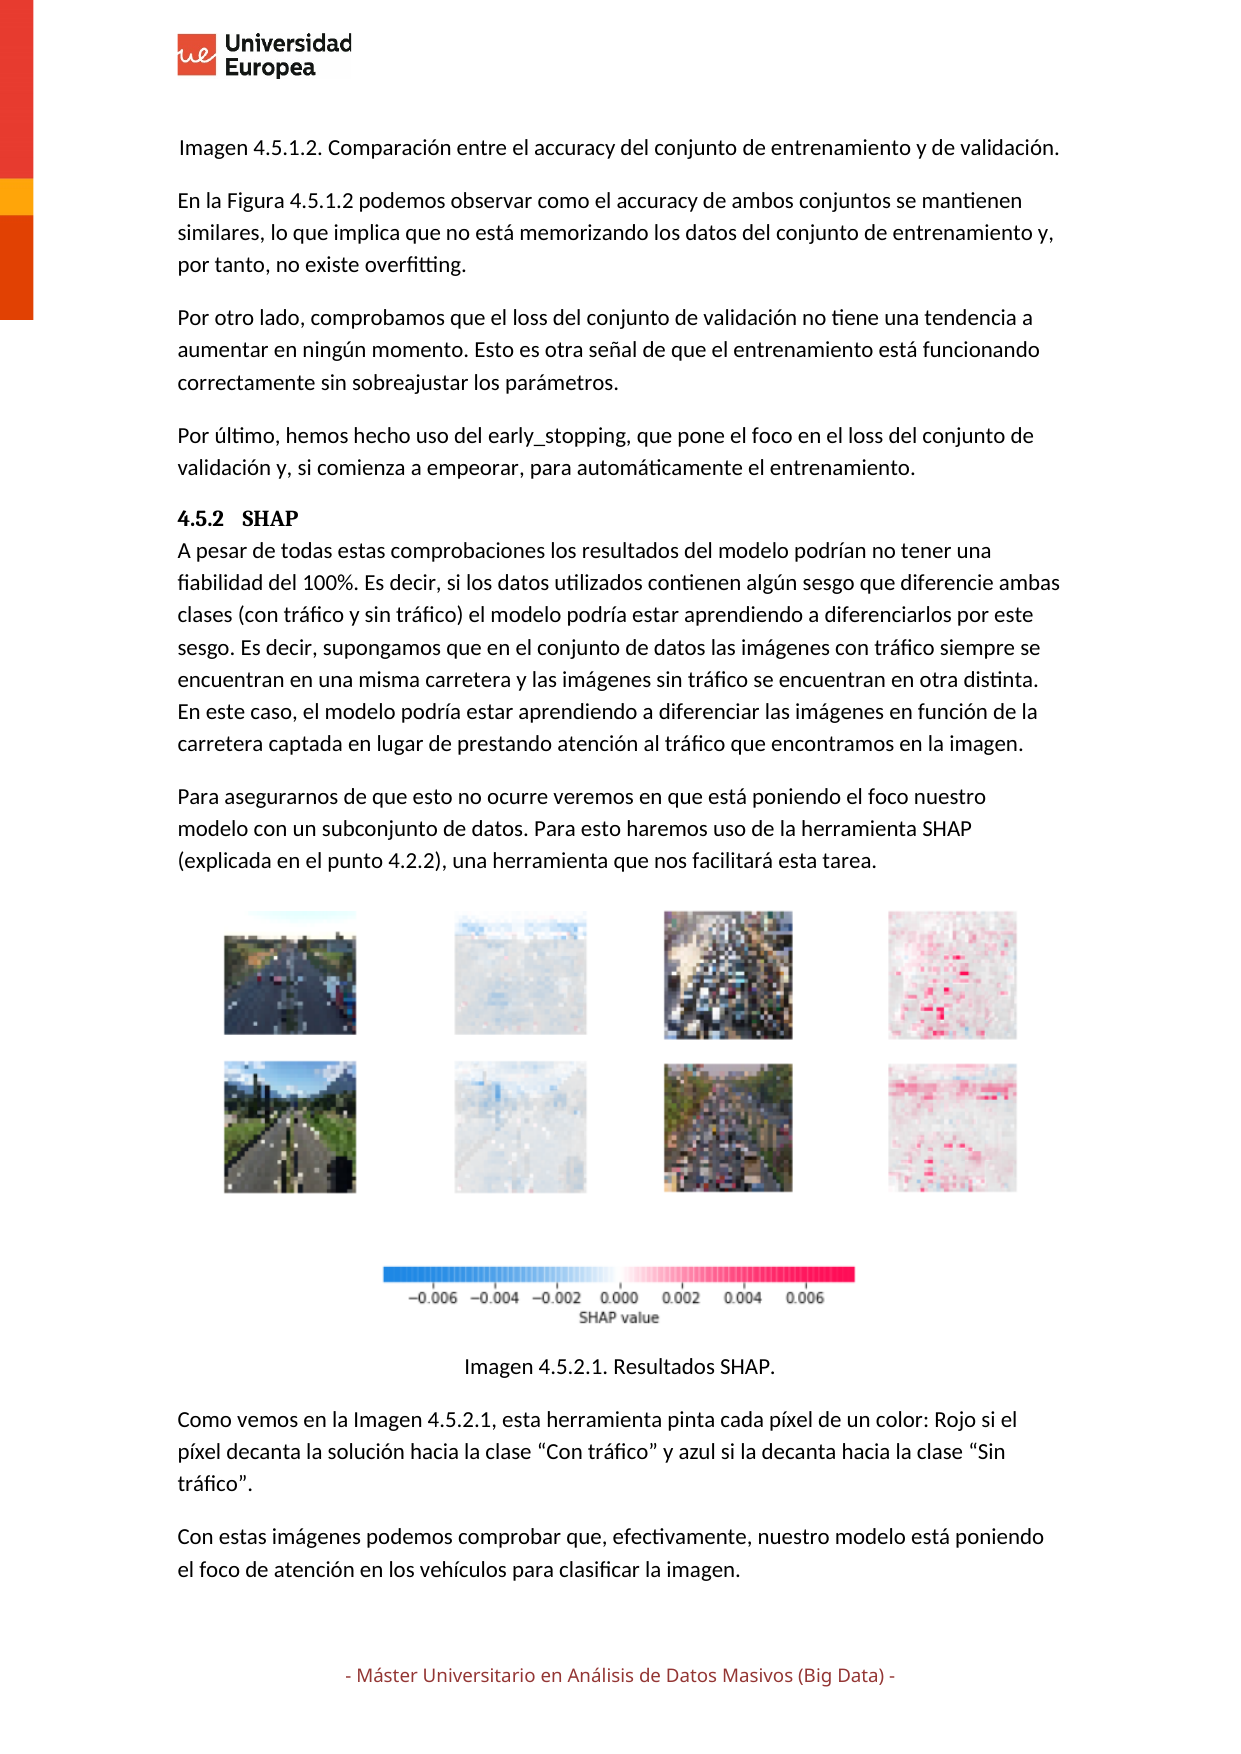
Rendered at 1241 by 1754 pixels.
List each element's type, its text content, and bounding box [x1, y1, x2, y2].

text Con estas imágenes podemos comprobar que, efectivamente, nuestro modelo está poniendo el foco de atención en los vehículos para clasificar la imagen. [177, 1522, 1063, 1583]
text Imagen 4.5.1.2. Comparación entre el accuracy del conjunto de entrenamiento y de validación. [177, 133, 1063, 161]
picture [177, 33, 352, 79]
picture [0, 0, 34, 320]
subtitle SHAP [177, 506, 1063, 532]
text A pesar de todas estas comprobaciones los resultados del modelo podrían no tener una fiabilidad del 100%. Es decir, si los datos utilizados contienen algún sesgo que diferencie ambas clases (con tráfico y sin tráfico) el modelo podría estar aprendiendo a diferenciarlos por este sesgo. Es decir, supongamos que en el conjunto de datos las imágenes con tráfico siempre se encuentran en una misma carretera y las imágenes sin tráfico se encuentran en otra distinta. En este caso, el modelo podría estar aprendiendo a diferenciar las imágenes en función de la carretera captada en lugar de prestando atención al tráfico que encontramos en la imagen. [177, 536, 1063, 757]
text Para asegurarnos de que esto no ocurre veremos en que está poniendo el foco nuestro modelo con un subconjunto de datos. Para esto haremos uso de la herramienta SHAP (explicada en el punto 4.2.2), una herramienta que nos facilitará esta tarea. [177, 782, 1063, 875]
text Imagen 4.5.2.1. Resultados SHAP. [177, 1352, 1063, 1380]
text Por otro lado, comprobamos que el loss del conjunto de validación no tiene una tendencia a aumentar en ningún momento. Esto es otra señal de que el entrenamiento está funcionando correctamente sin sobreajustar los parámetros. [177, 303, 1063, 396]
text En la Figura 4.5.1.2 podemos observar como el accuracy de ambos conjuntos se mantienen similares, lo que implica que no está memorizando los datos del conjunto de entrenamiento y, por tanto, no existe overfitting. [177, 186, 1063, 278]
picture [375, 1229, 865, 1327]
picture [185, 899, 1055, 1205]
text Como vemos en la Imagen 4.5.2.1, esta herramienta pinta cada píxel de un color: Rojo si el píxel decanta la solución hacia la clase “Con tráfico” y azul si la decanta hacia la clase “Sin tráfico”. [177, 1405, 1063, 1497]
text Por último, hemos hecho uso del early_stopping, que pone el foco en el loss del conjunto de validación y, si comienza a empeorar, para automáticamente el entrenamiento. [177, 421, 1063, 481]
